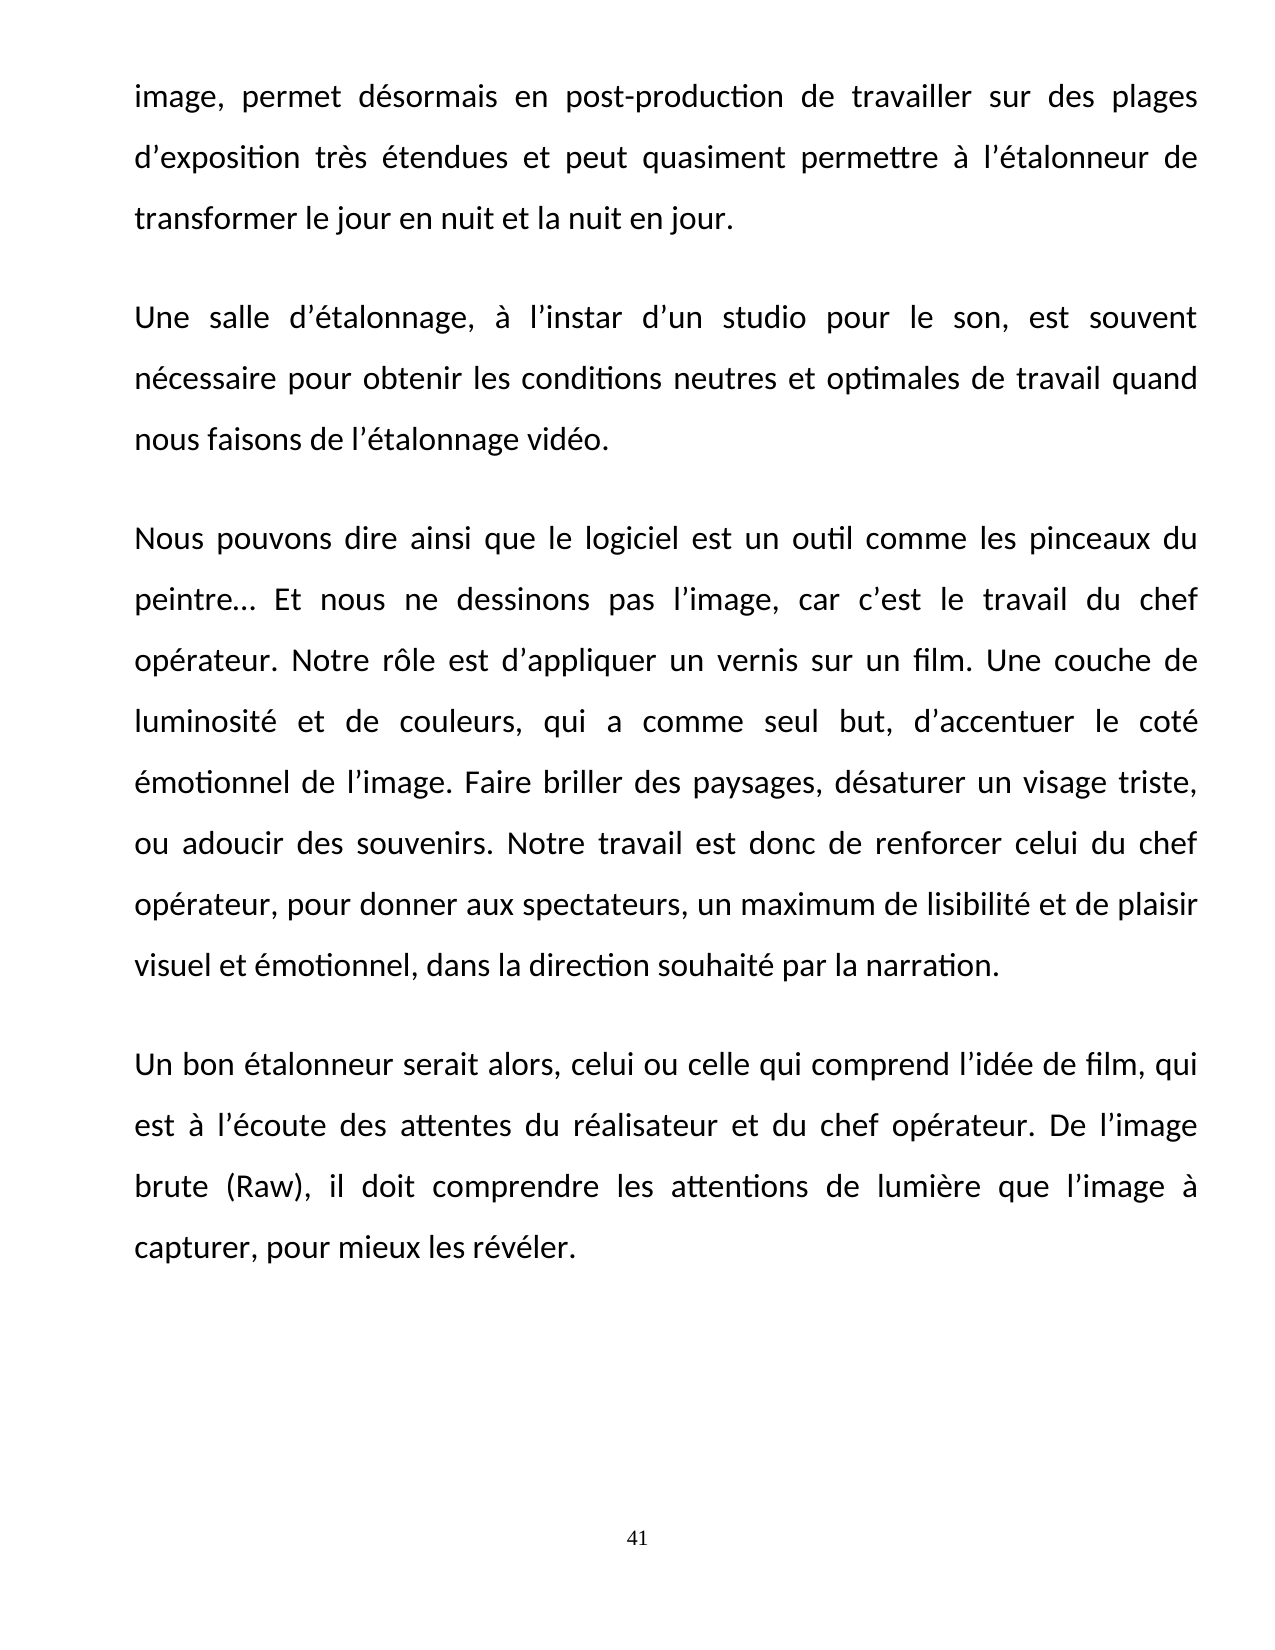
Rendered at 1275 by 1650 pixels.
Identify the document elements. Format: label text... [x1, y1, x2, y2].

text Une salle d’étalonnage, à l’instar d’un studio pour le son, est souvent nécessaire pour obtenir les conditions neutres et optimales de travail quand nous faisons de l’étalonnage vidéo. [134, 296, 1199, 459]
text Nous pouvons dire ainsi que le logiciel est un outil comme les pinceaux du peintre… Et nous ne dessinons pas l’image, car c’est le travail du chef opérateur. Notre rôle est d’appliquer un vernis sur un film. Une couche de luminosité et de couleurs, qui a comme seul but, d’accentuer le coté émotionnel de l’image. Faire briller des paysages, désaturer un visage triste, ou adoucir des souvenirs. Notre travail est donc de renforcer celui du chef opérateur, pour donner aux spectateurs, un maximum de lisibilité et de plaisir visuel et émotionnel, dans la direction souhaité par la narration. [134, 517, 1199, 985]
text Un bon étalonneur serait alors, celui ou celle qui comprend l’idée de film, qui est à l’écoute des attentes du réalisateur et du chef opérateur. De l’image brute (Raw), il doit comprendre les attentions de lumière que l’image à capturer, pour mieux les révéler. [134, 1043, 1199, 1267]
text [134, 75, 1199, 238]
